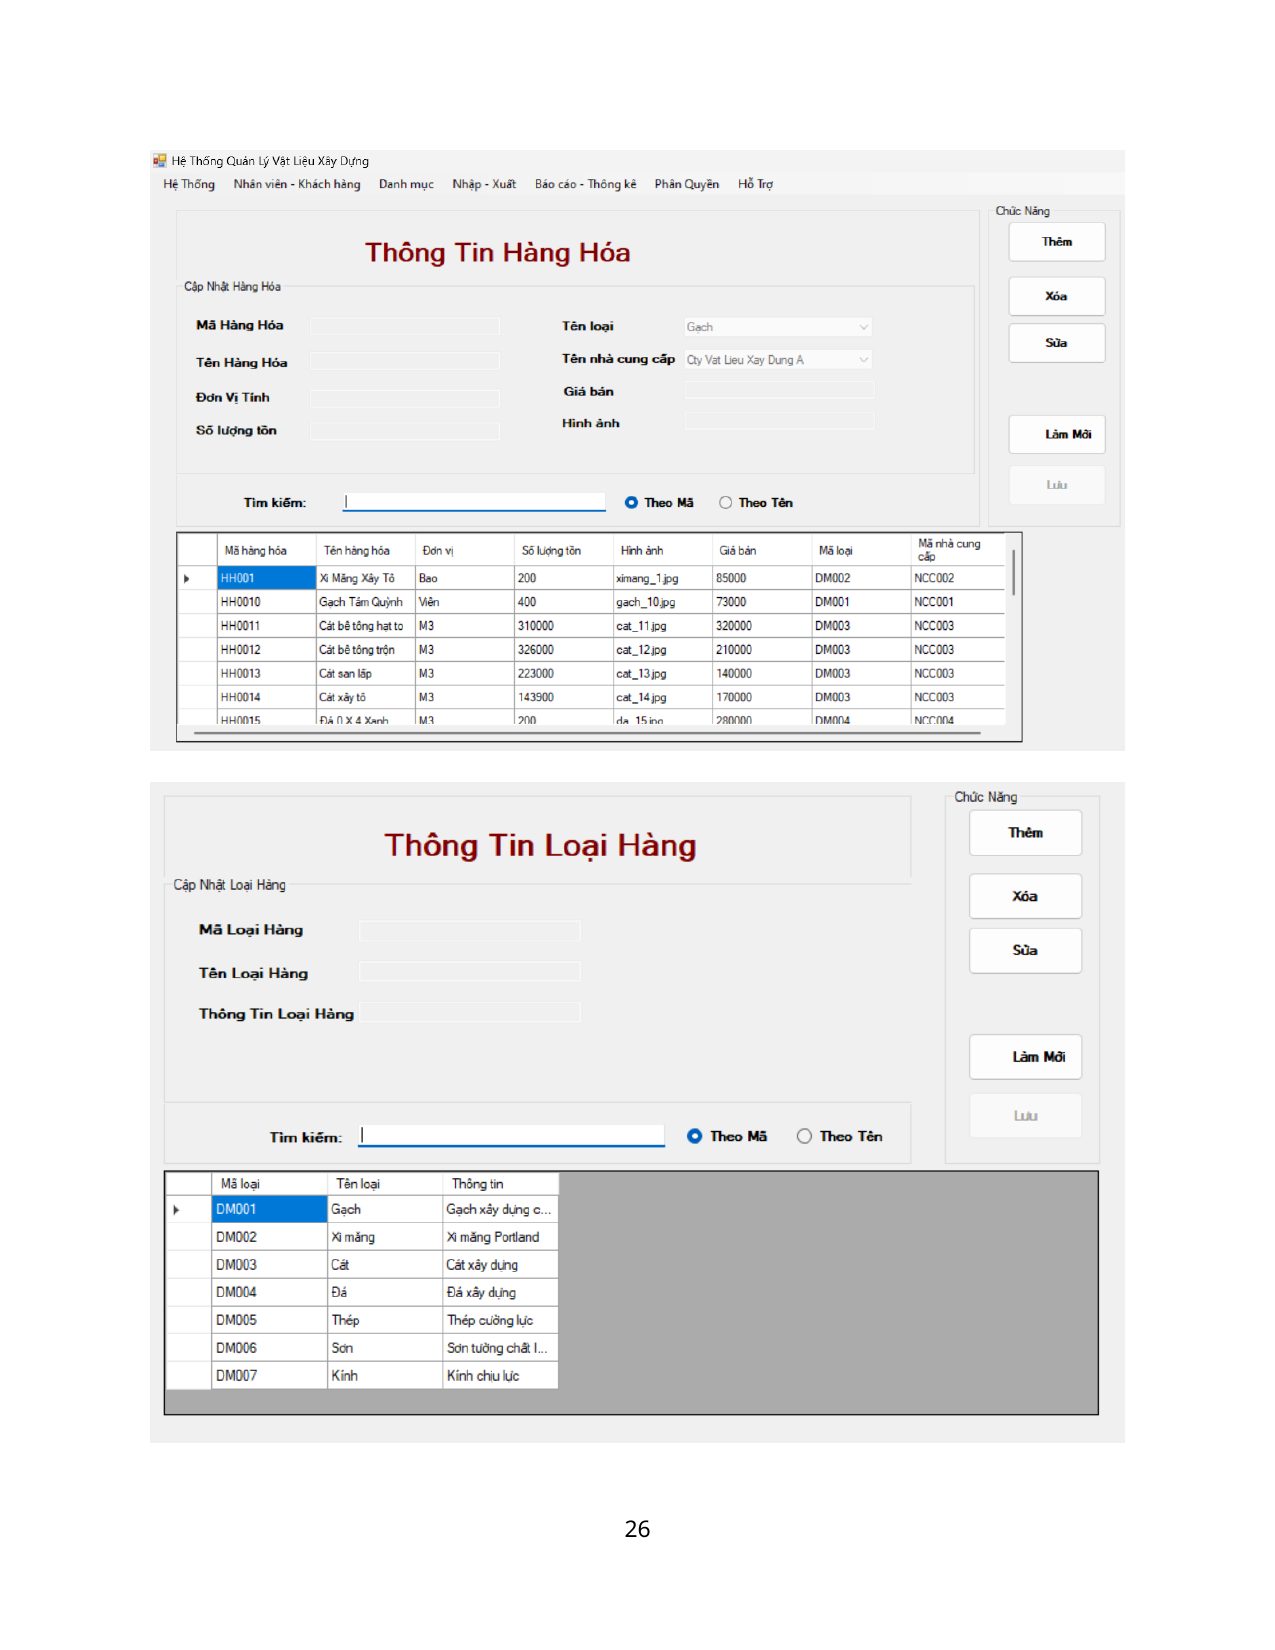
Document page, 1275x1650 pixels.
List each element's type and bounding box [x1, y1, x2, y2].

picture [150, 150, 1125, 751]
picture [150, 782, 1125, 1443]
